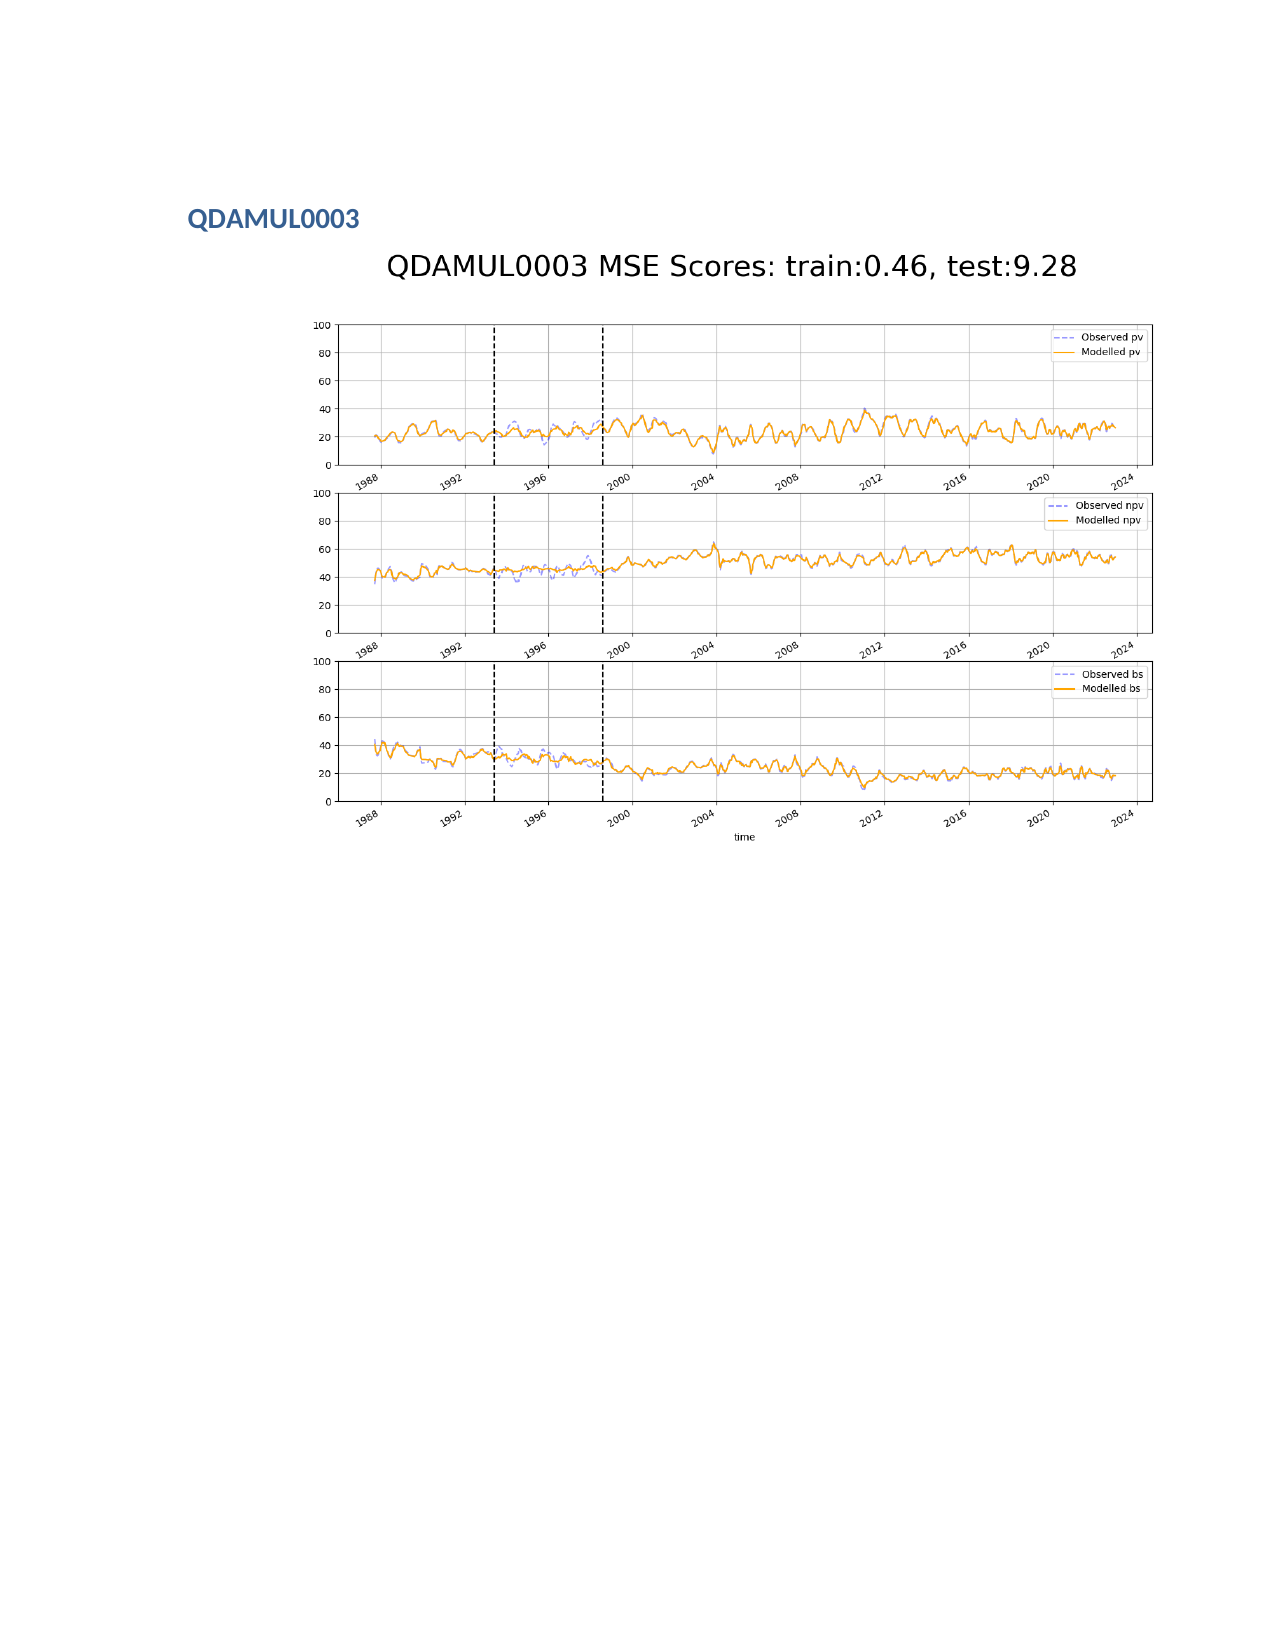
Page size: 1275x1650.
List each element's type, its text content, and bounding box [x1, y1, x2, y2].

subtitle QDAMUL0003 [187, 200, 1087, 236]
picture [206, 241, 1257, 941]
